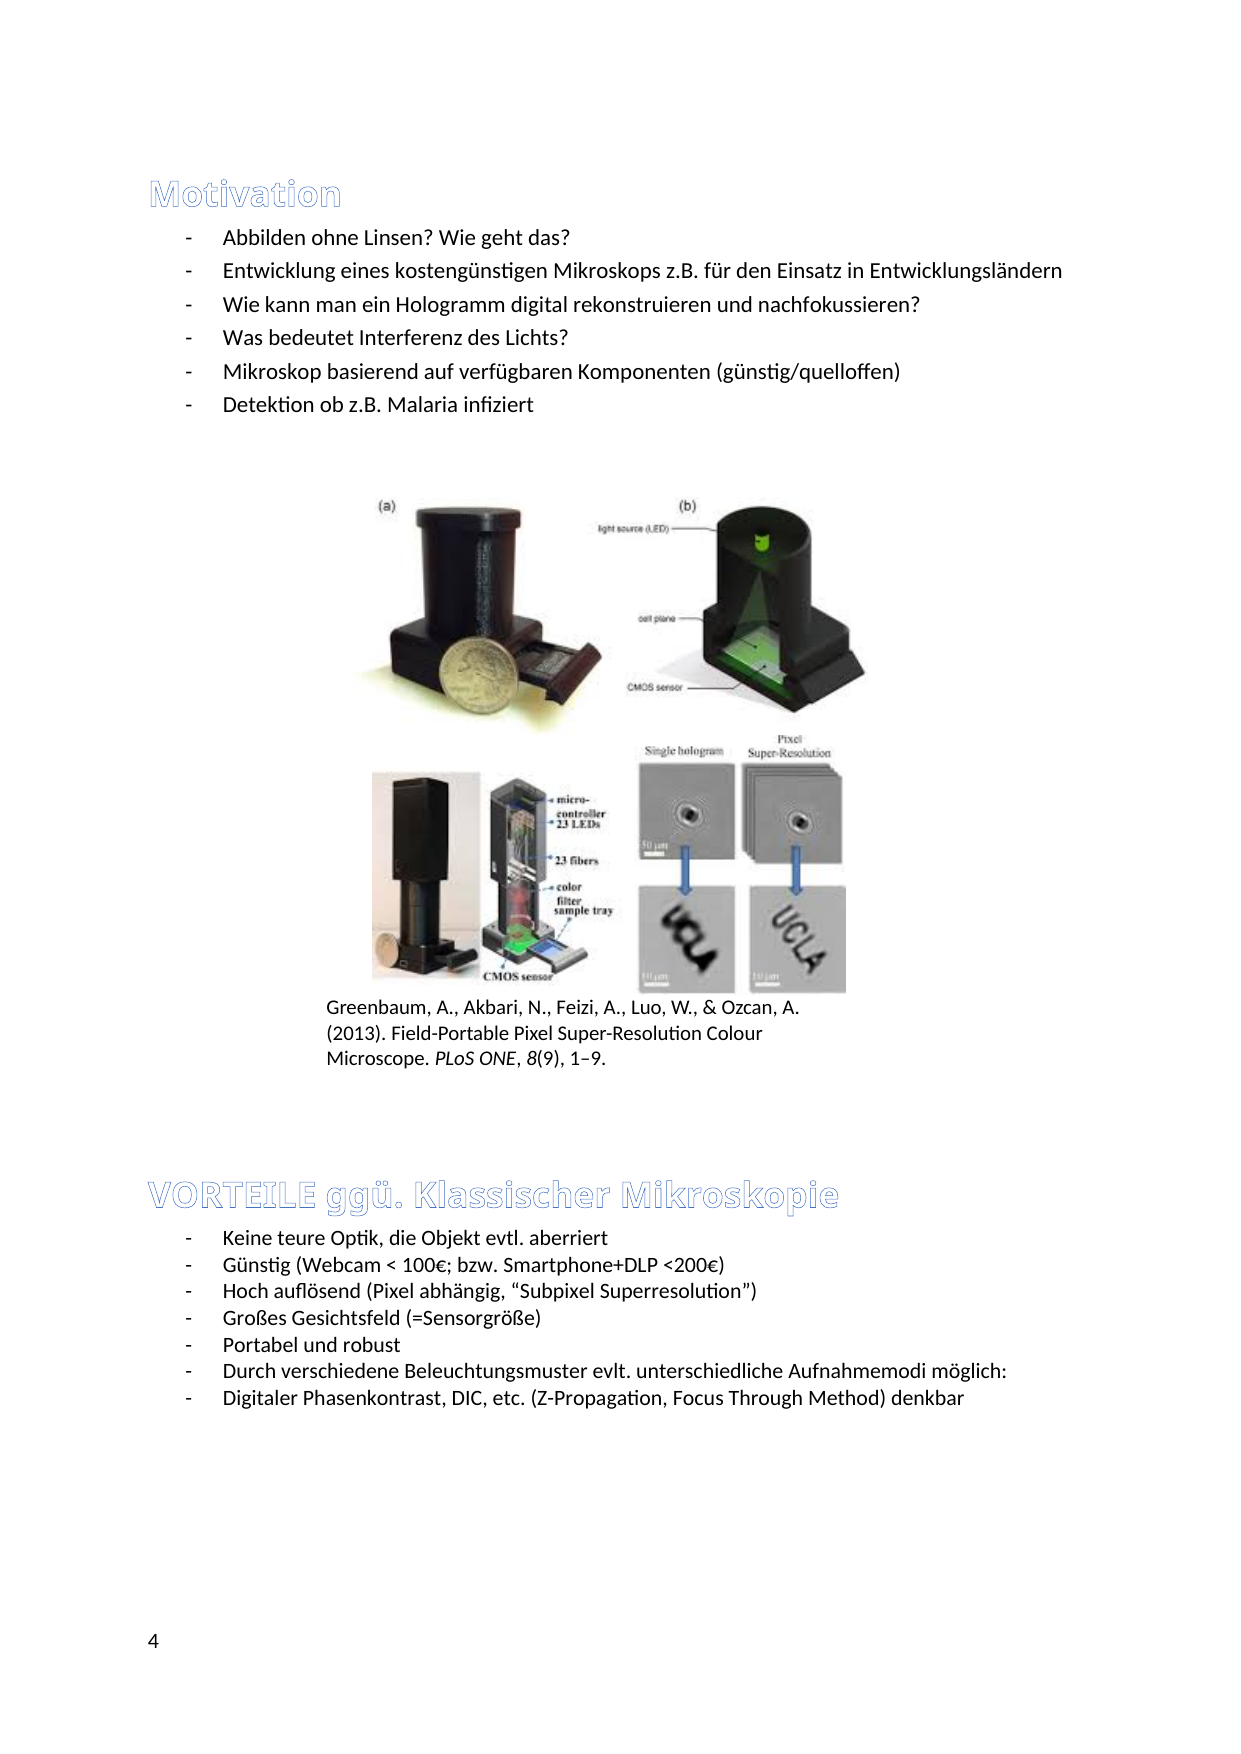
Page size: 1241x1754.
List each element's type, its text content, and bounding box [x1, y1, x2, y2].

list Was bedeutet Interferenz des Lichts? [185, 323, 1093, 352]
list Entwicklung eines kostengünstigen Mikroskops z.B. für den Einsatz in Entwicklungsländern [185, 256, 1093, 284]
list Detektion ob z.B. Malaria infiziert [185, 391, 1093, 419]
list Wie kann man ein Hologramm digital rekonstruieren und nachfokussieren? [185, 290, 1093, 318]
list Durch verschiedene Beleuchtungsmuster evlt. unterschiedliche Aufnahmemodi möglich: [185, 1357, 1093, 1384]
list Keine teure Optik, die Objekt evtl. aberriert [185, 1224, 1093, 1251]
list Großes Gesichtsfeld (=Sensorgröße) [185, 1304, 1093, 1331]
list Digitaler Phasenkontrast, DIC, etc. (Z-Propagation, Focus Through Method) denkbar [185, 1384, 1093, 1411]
subtitle Motivation [148, 168, 1093, 217]
subtitle VORTEILE ggü. Klassischer Mikroskopie [148, 1169, 1093, 1218]
list Abbilden ohne Linsen? Wie geht das? [185, 223, 1093, 251]
list Mikroskop basierend auf verfügbaren Komponenten (günstig/quelloffen) [185, 357, 1093, 385]
list Portabel und robust [185, 1331, 1093, 1357]
list Günstig (Webcam < 100€; bzw. Smartphone+DLP <200€) [185, 1251, 1093, 1277]
picture [350, 497, 868, 995]
list Hoch auflösend (Pixel abhängig, “Subpixel Superresolution”) [185, 1277, 1093, 1304]
